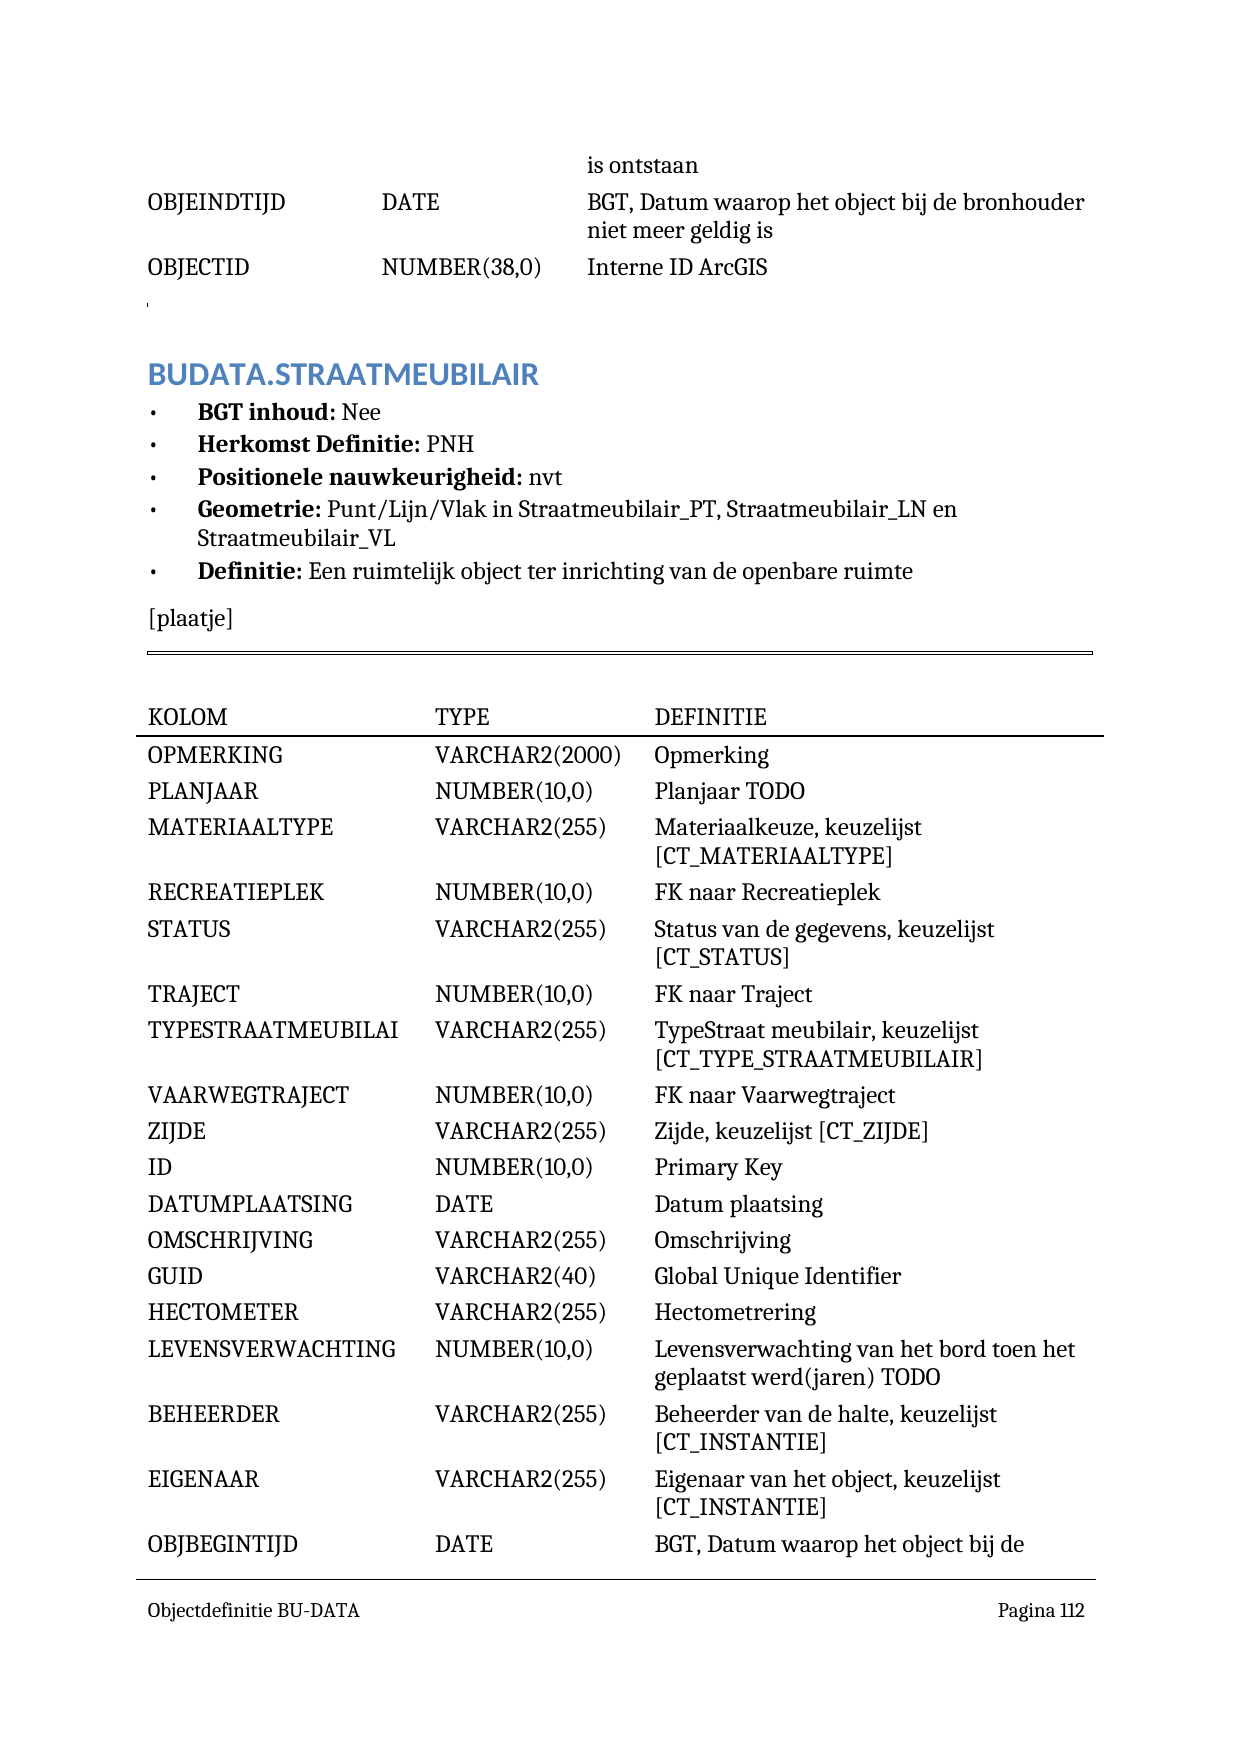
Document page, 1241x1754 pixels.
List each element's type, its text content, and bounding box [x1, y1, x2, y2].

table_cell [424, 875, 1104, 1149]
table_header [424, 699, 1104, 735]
subtitle BUDATA.STRAATMEUBILAIR [148, 353, 1093, 394]
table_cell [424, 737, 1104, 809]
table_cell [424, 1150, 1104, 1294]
list Definitie: Een ruimtelijk object ter inrichting van de openbare ruimte [148, 557, 1093, 585]
list Herkomst Definitie: PNH [148, 430, 1093, 459]
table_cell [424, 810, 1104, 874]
list Positionele nauwkeurigheid: nvt [148, 463, 1093, 492]
list BGT inhoud: Nee [148, 398, 1093, 427]
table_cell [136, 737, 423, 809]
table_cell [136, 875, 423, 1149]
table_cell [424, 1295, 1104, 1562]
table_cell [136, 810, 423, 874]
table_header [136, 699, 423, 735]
text [plaatje] [148, 604, 1093, 633]
list Geometrie: Punt/Lijn/Vlak in Straatmeubilair_PT, Straatmeubilair_LN en Straatmeubilair_VL [148, 495, 1093, 553]
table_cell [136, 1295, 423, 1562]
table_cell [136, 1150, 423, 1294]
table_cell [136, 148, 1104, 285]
